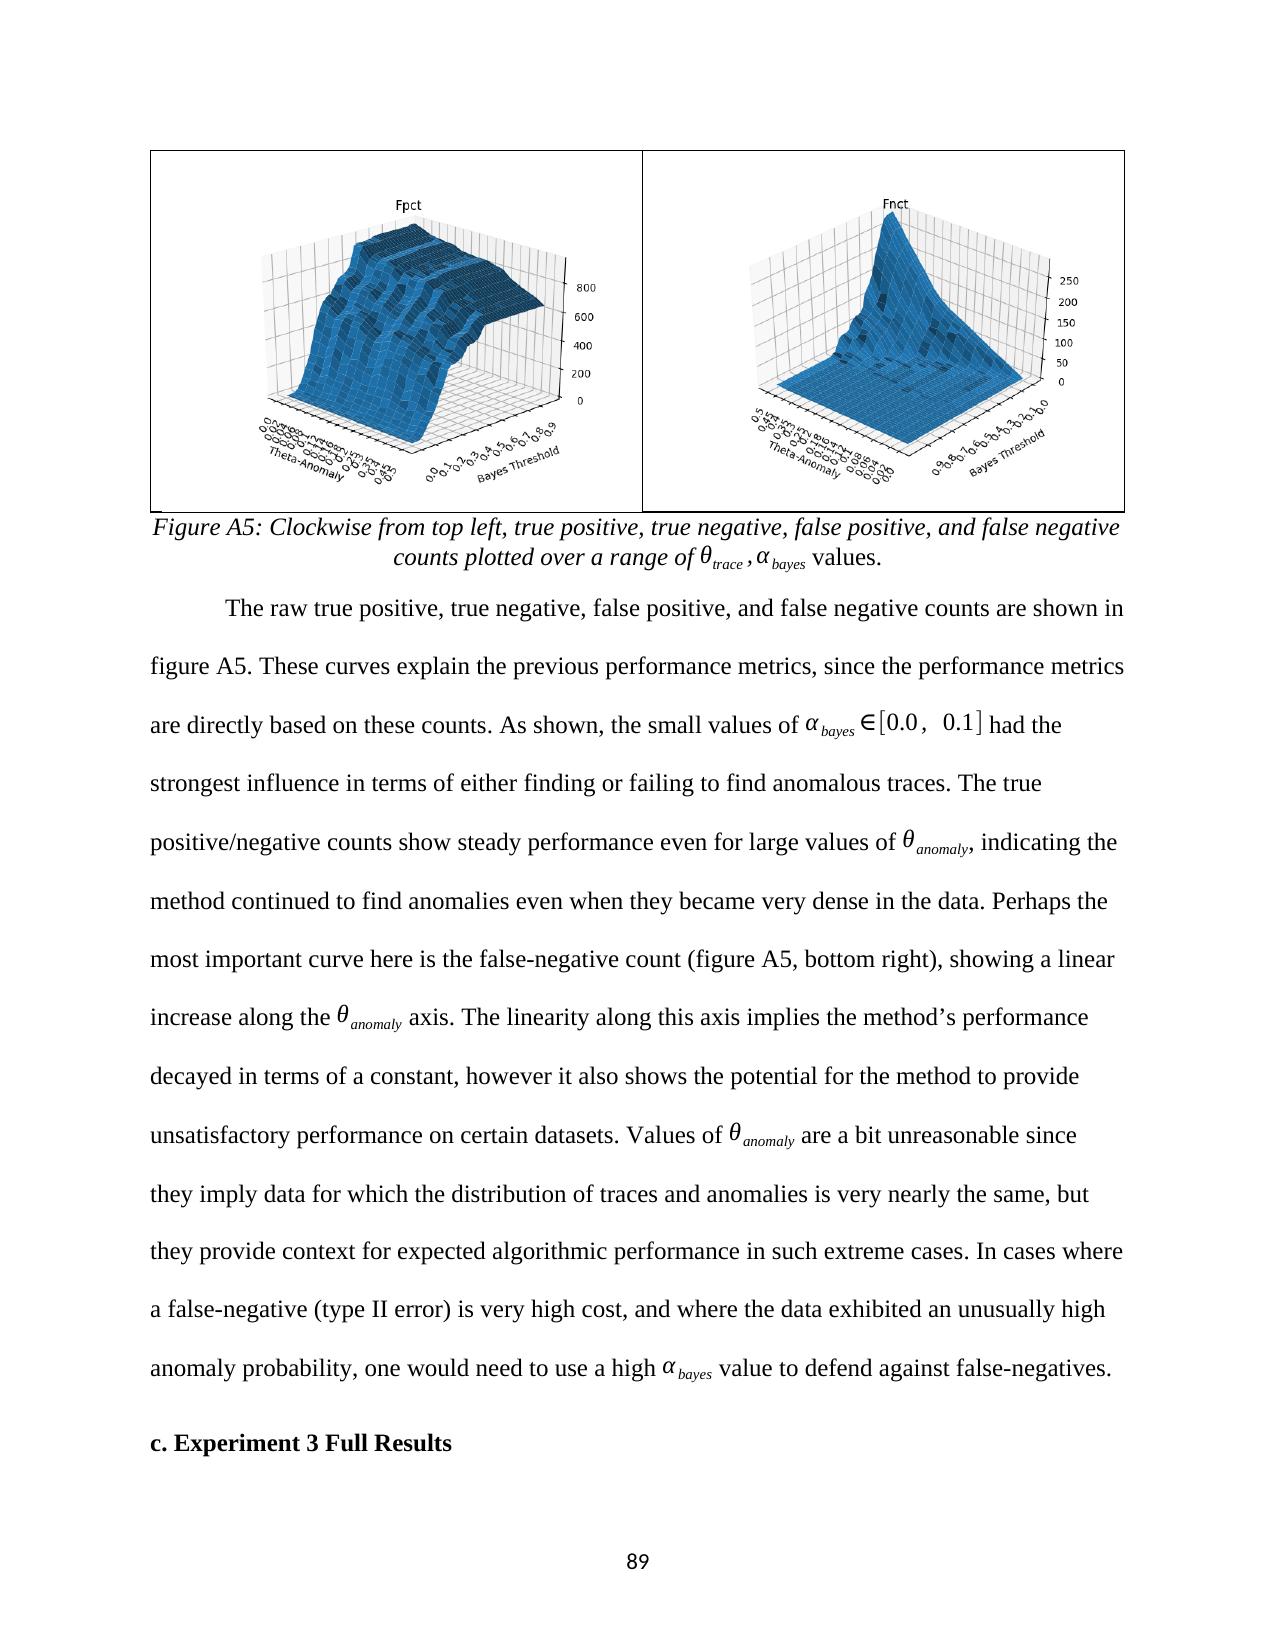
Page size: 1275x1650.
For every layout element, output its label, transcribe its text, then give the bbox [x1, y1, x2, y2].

picture [653, 151, 1124, 504]
text c. Experiment 3 Full Results [150, 1428, 1125, 1457]
table_cell [151, 151, 161, 511]
text Figure A5: Clockwise from top left, true positive, true negative, false positive, and false negative counts plotted over a range of values. [150, 513, 1125, 573]
table_cell [643, 151, 1124, 511]
picture [161, 151, 642, 512]
text The raw true positive, true negative, false positive, and false negative counts are shown in figure A5. These curves explain the previous performance metrics, since the performance metrics are directly based on these counts. As shown, the small values of had the strongest influence in terms of either finding or failing to find anomalous traces. The true positive/negative counts show steady performance even for large values of , indicating the method continued to find anomalies even when they became very dense in the data. Perhaps the most important curve here is the false-negative count (figure A5, bottom right), showing a linear increase along the axis. The linearity along this axis implies the method’s performance decayed in terms of a constant, however it also shows the potential for the method to provide unsatisfactory performance on certain datasets. Values of are a bit unreasonable since they imply data for which the distribution of traces and anomalies is very nearly the same, but they provide context for expected algorithmic performance in such extreme cases. In cases where a false-negative (type II error) is very high cost, and where the data exhibited an unusually high anomaly probability, one would need to use a high value to defend against false-negatives. [150, 593, 1125, 1383]
